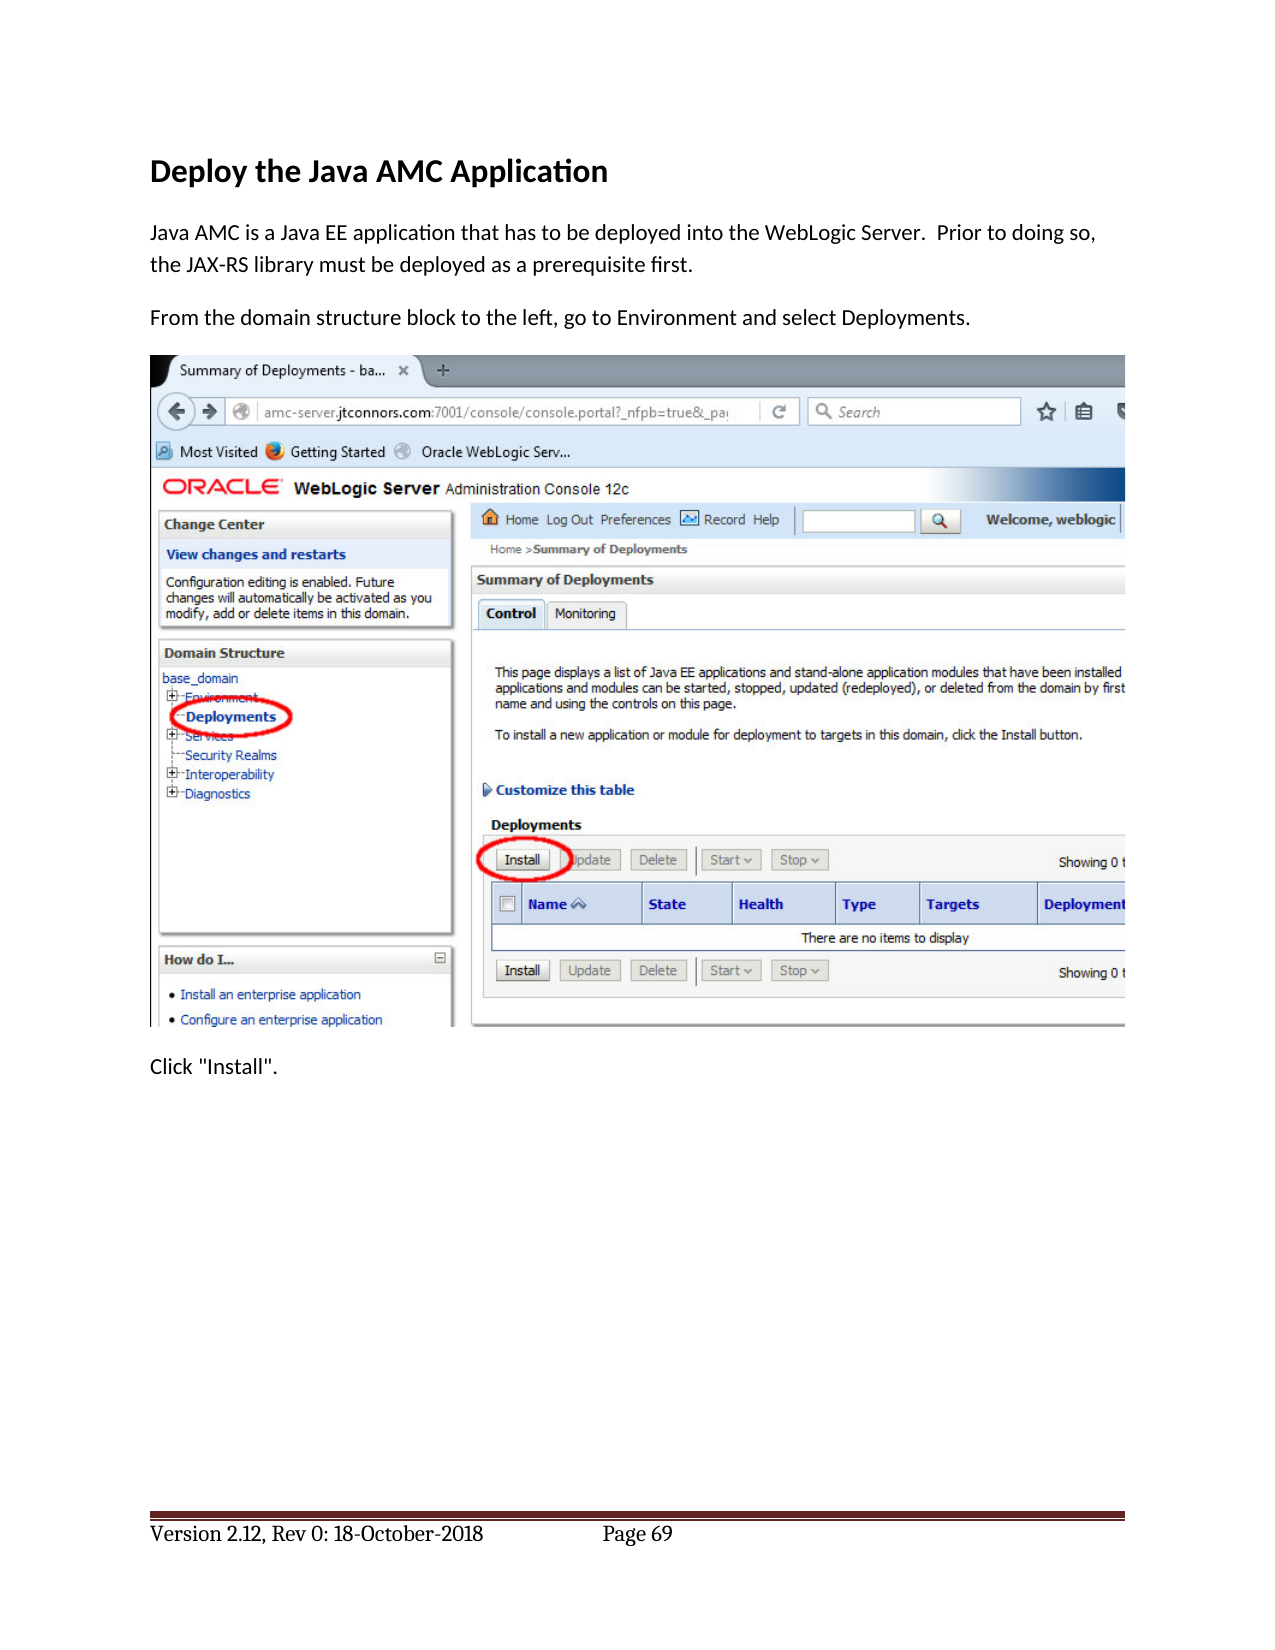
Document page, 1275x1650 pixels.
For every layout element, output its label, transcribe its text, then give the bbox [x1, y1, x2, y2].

text Java AMC is a Java EE application that has to be deployed into the WebLogic Server. Prior to doing so, the JAX-RS library must be deployed as a prerequisite first. [150, 218, 1125, 278]
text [150, 150, 1125, 191]
text Click "Install". [150, 1052, 1125, 1080]
picture [150, 355, 1125, 1027]
text From the domain structure block to the left, go to Environment and select Deployments. [150, 303, 1125, 331]
